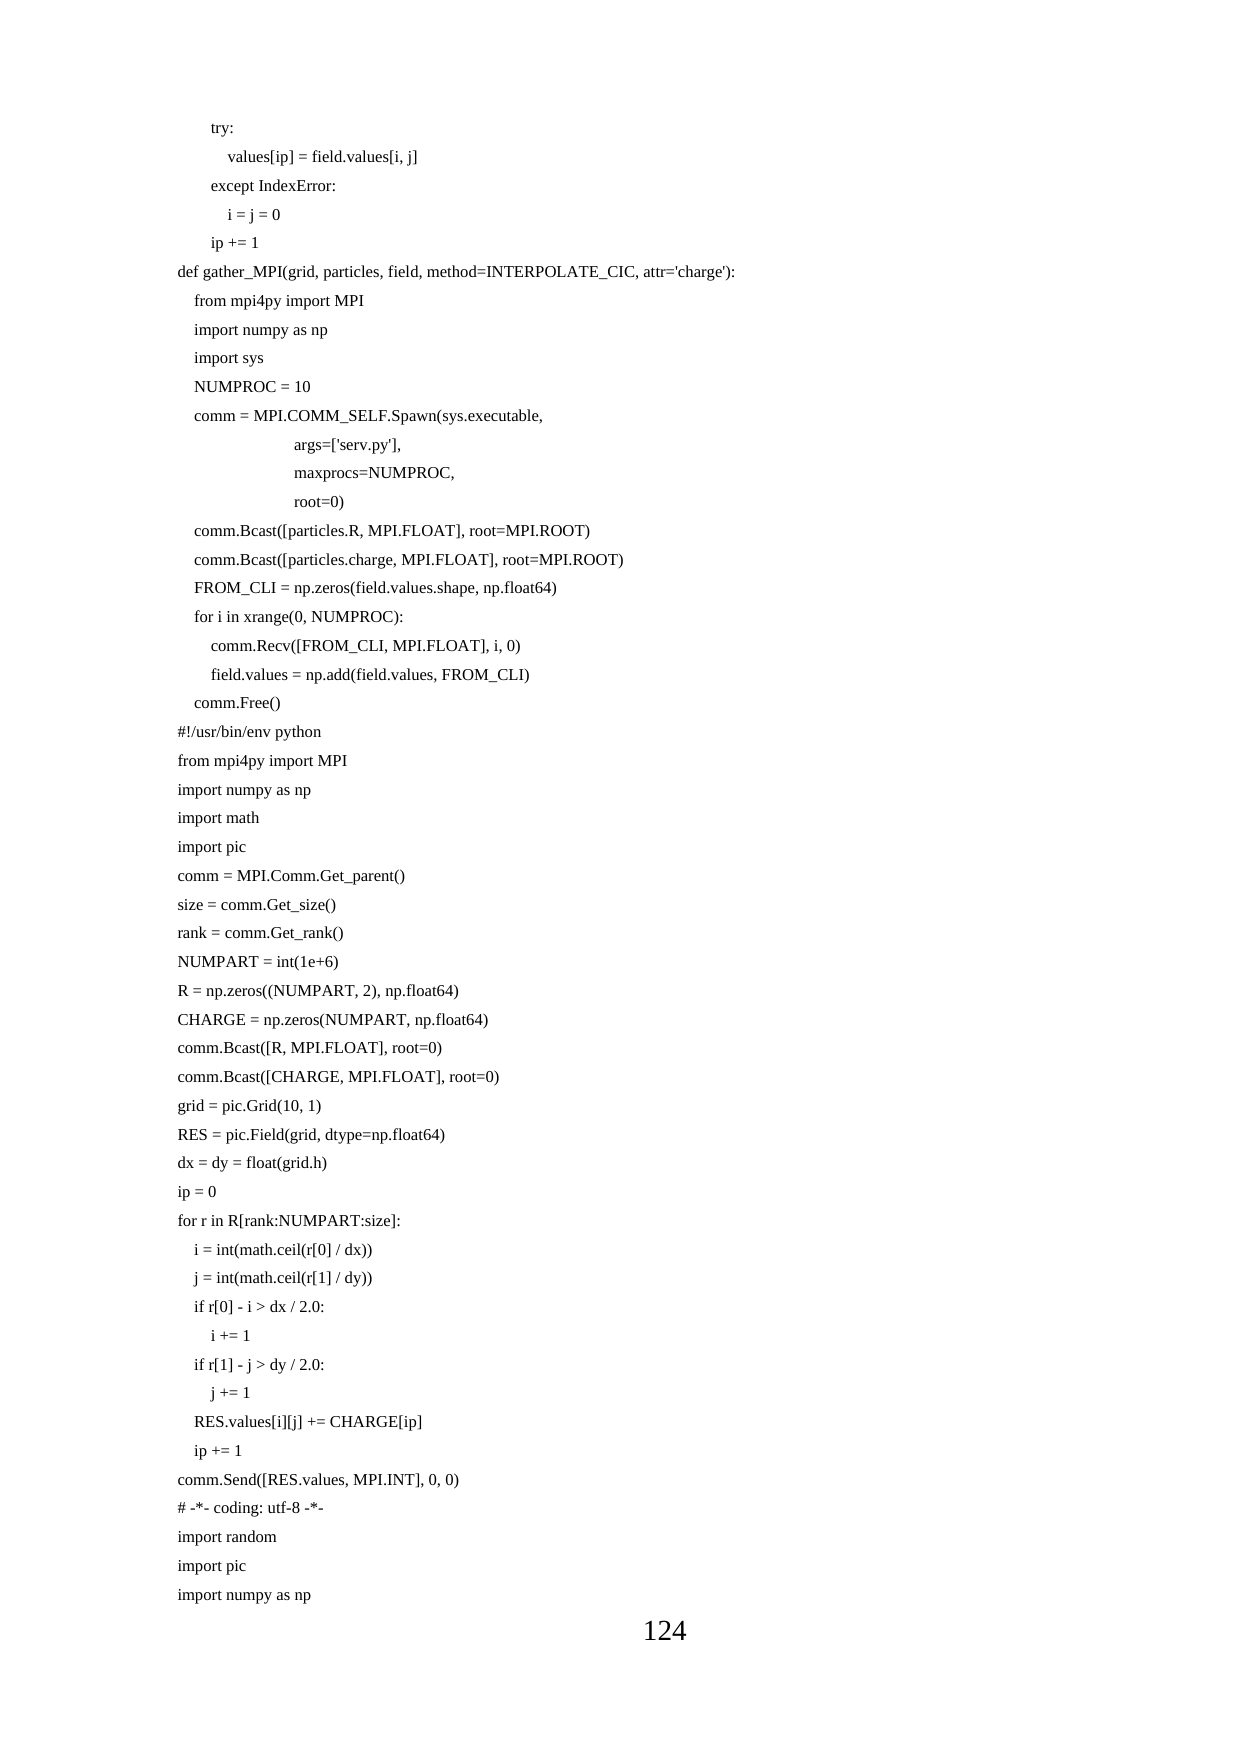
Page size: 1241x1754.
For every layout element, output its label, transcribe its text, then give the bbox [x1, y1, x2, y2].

text i += 1 [177, 1326, 1152, 1345]
text ip += 1 [177, 233, 1152, 252]
text RES.values[i][j] += CHARGE[ip] [177, 1412, 1152, 1431]
text values[ip] = field.values[i, j] [177, 147, 1152, 166]
text comm.Recv([FROM_CLI, MPI.FLOAT], i, 0) [177, 636, 1152, 655]
text try: [177, 118, 1152, 137]
text RES = pic.Field(grid, dtype=np.float64) [177, 1124, 1152, 1143]
text import math [177, 808, 1152, 827]
text for r in R[rank:NUMPART:size]: [177, 1211, 1152, 1230]
text comm.Bcast([particles.charge, MPI.FLOAT], root=MPI.ROOT) [177, 549, 1152, 568]
text def gather_MPI(grid, particles, field, method=INTERPOLATE_CIC, attr='charge'): [177, 262, 1152, 281]
text NUMPART = int(1e+6) [177, 952, 1152, 971]
text for i in xrange(0, NUMPROC): [177, 607, 1152, 626]
text #!/usr/bin/env python [177, 722, 1152, 741]
text ip += 1 [177, 1441, 1152, 1460]
text import numpy as np [177, 319, 1152, 338]
text j = int(math.ceil(r[1] / dy)) [177, 1268, 1152, 1287]
text from mpi4py import MPI [177, 291, 1152, 310]
text comm.Bcast([R, MPI.FLOAT], root=0) [177, 1038, 1152, 1057]
text import numpy as np [177, 1584, 1152, 1603]
text comm.Free() [177, 693, 1152, 712]
text FROM_CLI = np.zeros(field.values.shape, np.float64) [177, 578, 1152, 597]
text comm = MPI.COMM_SELF.Spawn(sys.executable, [177, 406, 1152, 425]
text # -*- coding: utf-8 -*- [177, 1498, 1152, 1517]
text args=['serv.py'], [177, 434, 1152, 453]
text ip = 0 [177, 1182, 1152, 1201]
text import numpy as np [177, 779, 1152, 798]
text except IndexError: [177, 176, 1152, 195]
text dx = dy = float(grid.h) [177, 1153, 1152, 1172]
text from mpi4py import MPI [177, 751, 1152, 770]
text root=0) [177, 492, 1152, 511]
text field.values = np.add(field.values, FROM_CLI) [177, 664, 1152, 683]
text import random [177, 1527, 1152, 1546]
text maxprocs=NUMPROC, [177, 463, 1152, 482]
text i = j = 0 [177, 204, 1152, 223]
text NUMPROC = 10 [177, 377, 1152, 396]
text import sys [177, 348, 1152, 367]
text import pic [177, 837, 1152, 856]
text comm.Send([RES.values, MPI.INT], 0, 0) [177, 1469, 1152, 1488]
text CHARGE = np.zeros(NUMPART, np.float64) [177, 1009, 1152, 1028]
text j += 1 [177, 1383, 1152, 1402]
text rank = comm.Get_rank() [177, 923, 1152, 942]
text import pic [177, 1556, 1152, 1575]
text if r[1] - j > dy / 2.0: [177, 1354, 1152, 1373]
text comm = MPI.Comm.Get_parent() [177, 866, 1152, 885]
text comm.Bcast([particles.R, MPI.FLOAT], root=MPI.ROOT) [177, 521, 1152, 540]
text comm.Bcast([CHARGE, MPI.FLOAT], root=0) [177, 1067, 1152, 1086]
text grid = pic.Grid(10, 1) [177, 1096, 1152, 1115]
text size = comm.Get_size() [177, 894, 1152, 913]
text if r[0] - i > dx / 2.0: [177, 1297, 1152, 1316]
text R = np.zeros((NUMPART, 2), np.float64) [177, 981, 1152, 1000]
text i = int(math.ceil(r[0] / dx)) [177, 1239, 1152, 1258]
